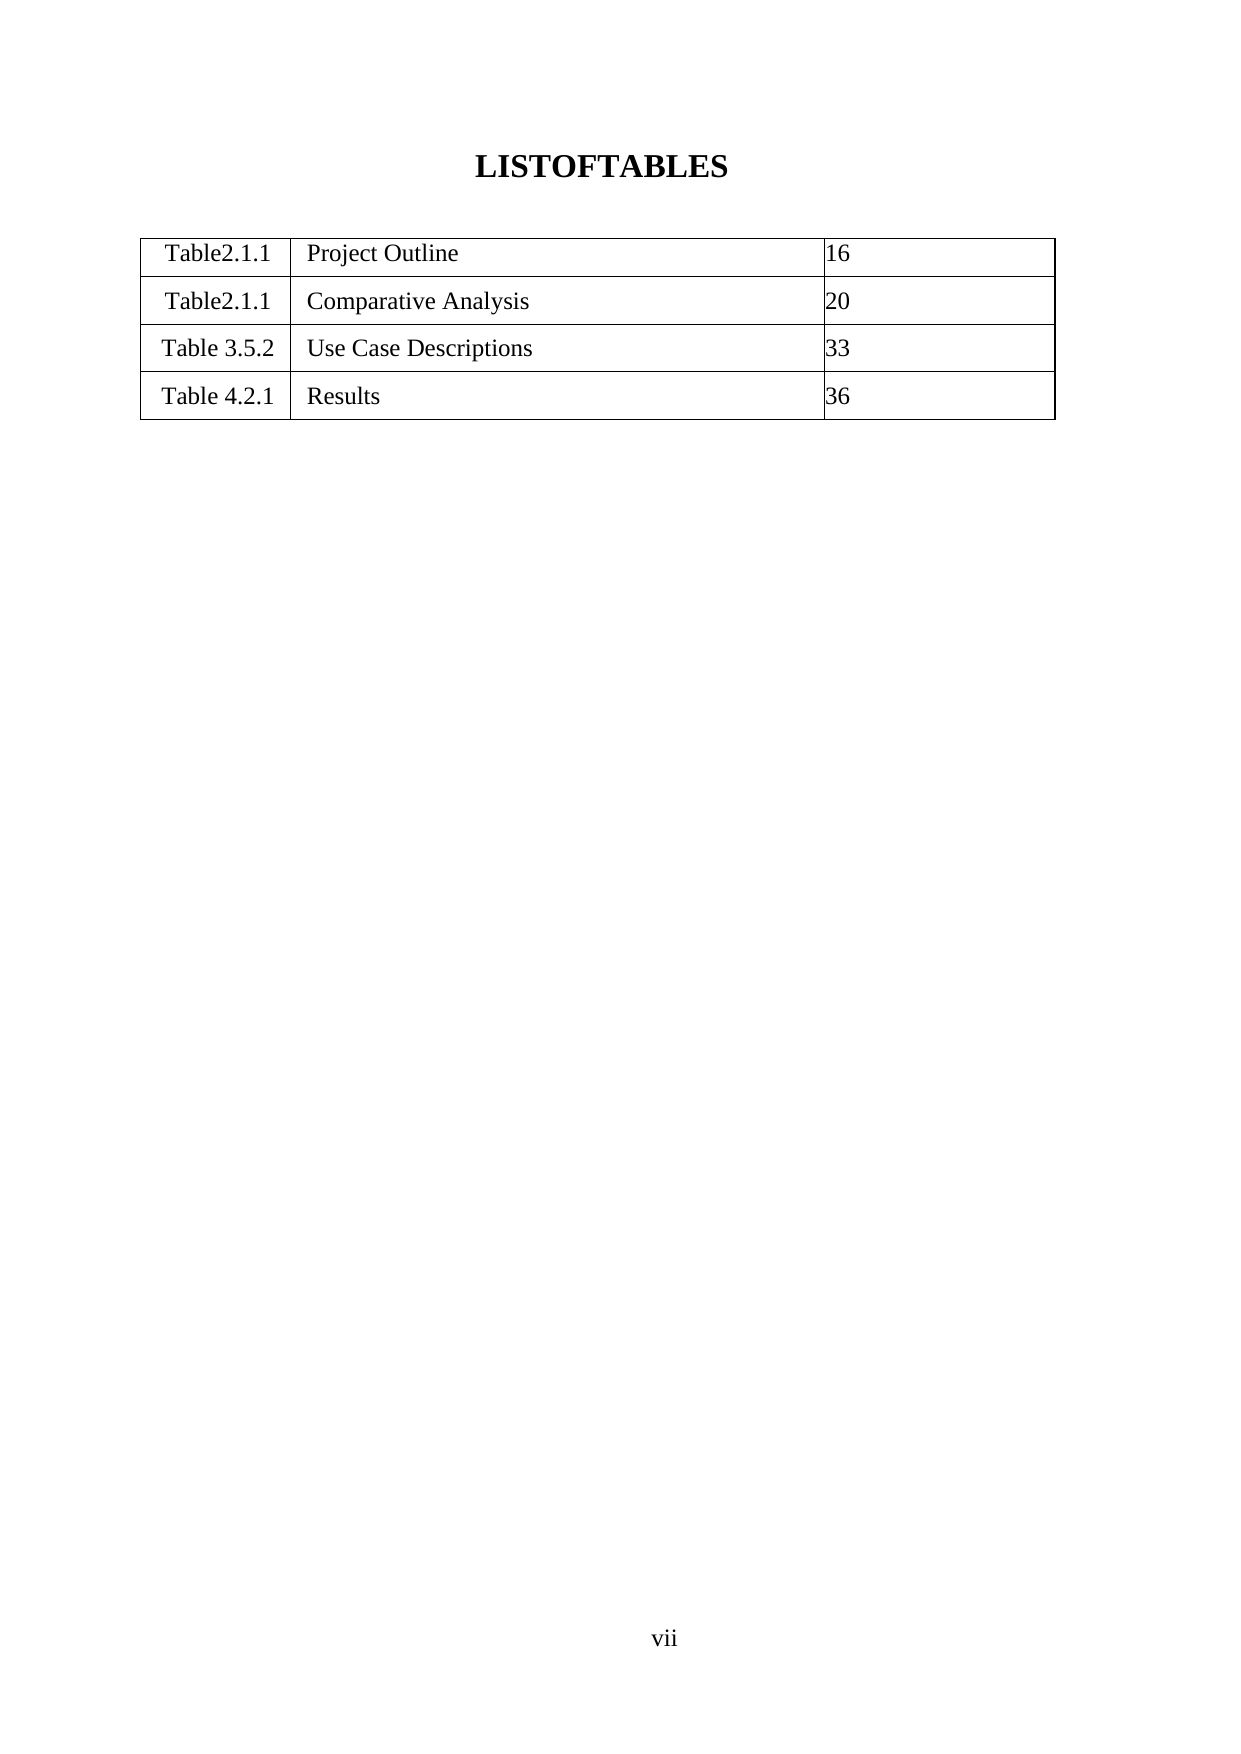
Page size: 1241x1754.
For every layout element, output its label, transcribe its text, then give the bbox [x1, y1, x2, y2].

table_header 16 [825, 239, 1054, 276]
table_header Project Outline [291, 239, 824, 276]
table_cell 36 [825, 372, 1054, 419]
table_cell Results [291, 372, 824, 419]
subtitle LISTOFTABLES [363, 146, 841, 184]
table_cell Table 4.2.1 [141, 372, 290, 419]
table_cell 33 [825, 325, 1054, 371]
table_cell 20 [825, 277, 1054, 323]
table_header Table2.1.1 [141, 239, 290, 276]
table_cell Comparative Analysis [291, 277, 824, 323]
table_cell Table2.1.1 [141, 277, 290, 323]
table_cell Table 3.5.2 [141, 325, 290, 371]
table_cell Use Case Descriptions [291, 325, 824, 371]
